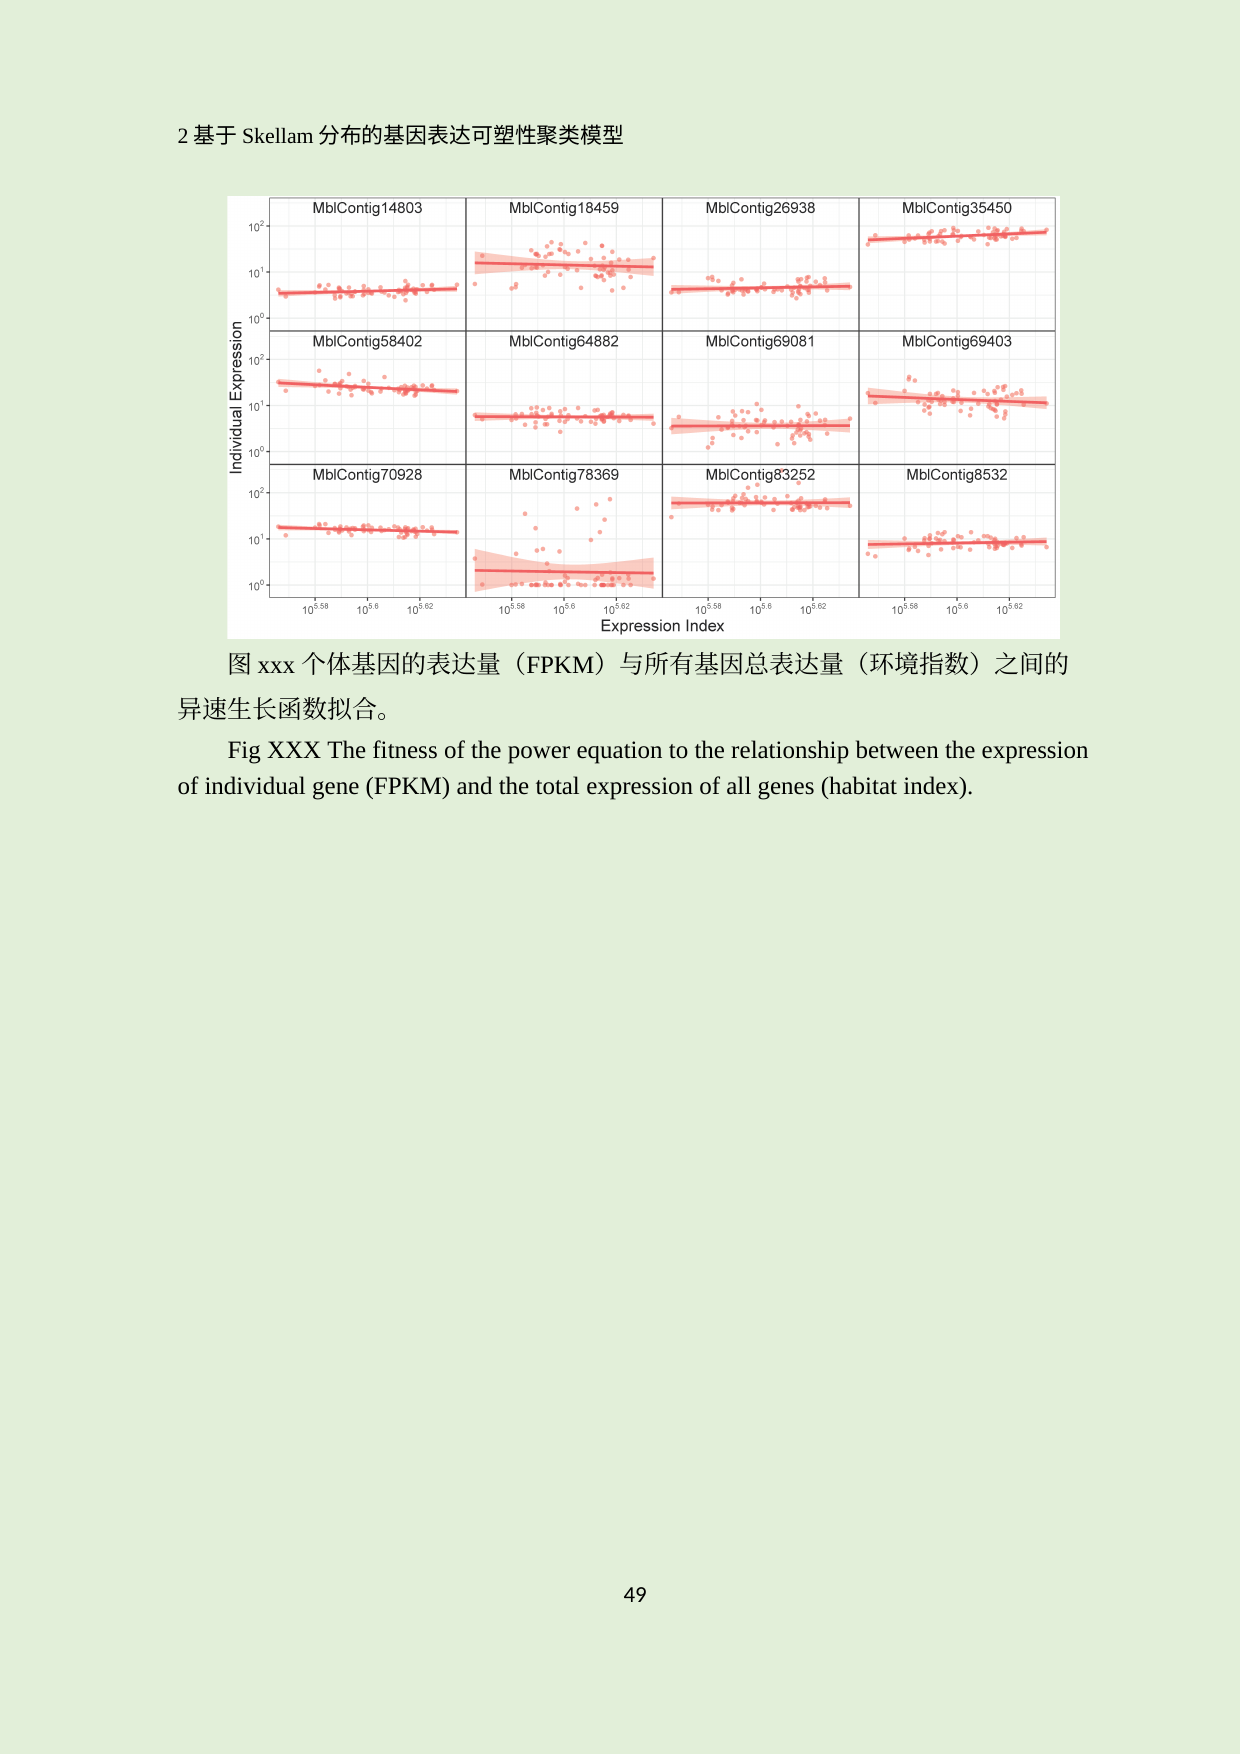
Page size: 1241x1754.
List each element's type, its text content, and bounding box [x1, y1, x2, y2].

picture [227, 196, 1060, 639]
text Fig XXX The fitness of the power equation to the relationship between the expression of individual gene (FPKM) and the total expression of all genes (habitat index). [177, 735, 1092, 800]
text 图xxx 个体基因的表达量（FPKM）与所有基因总表达量（环境指数）之间的异速生长函数拟合。 [177, 645, 1092, 726]
